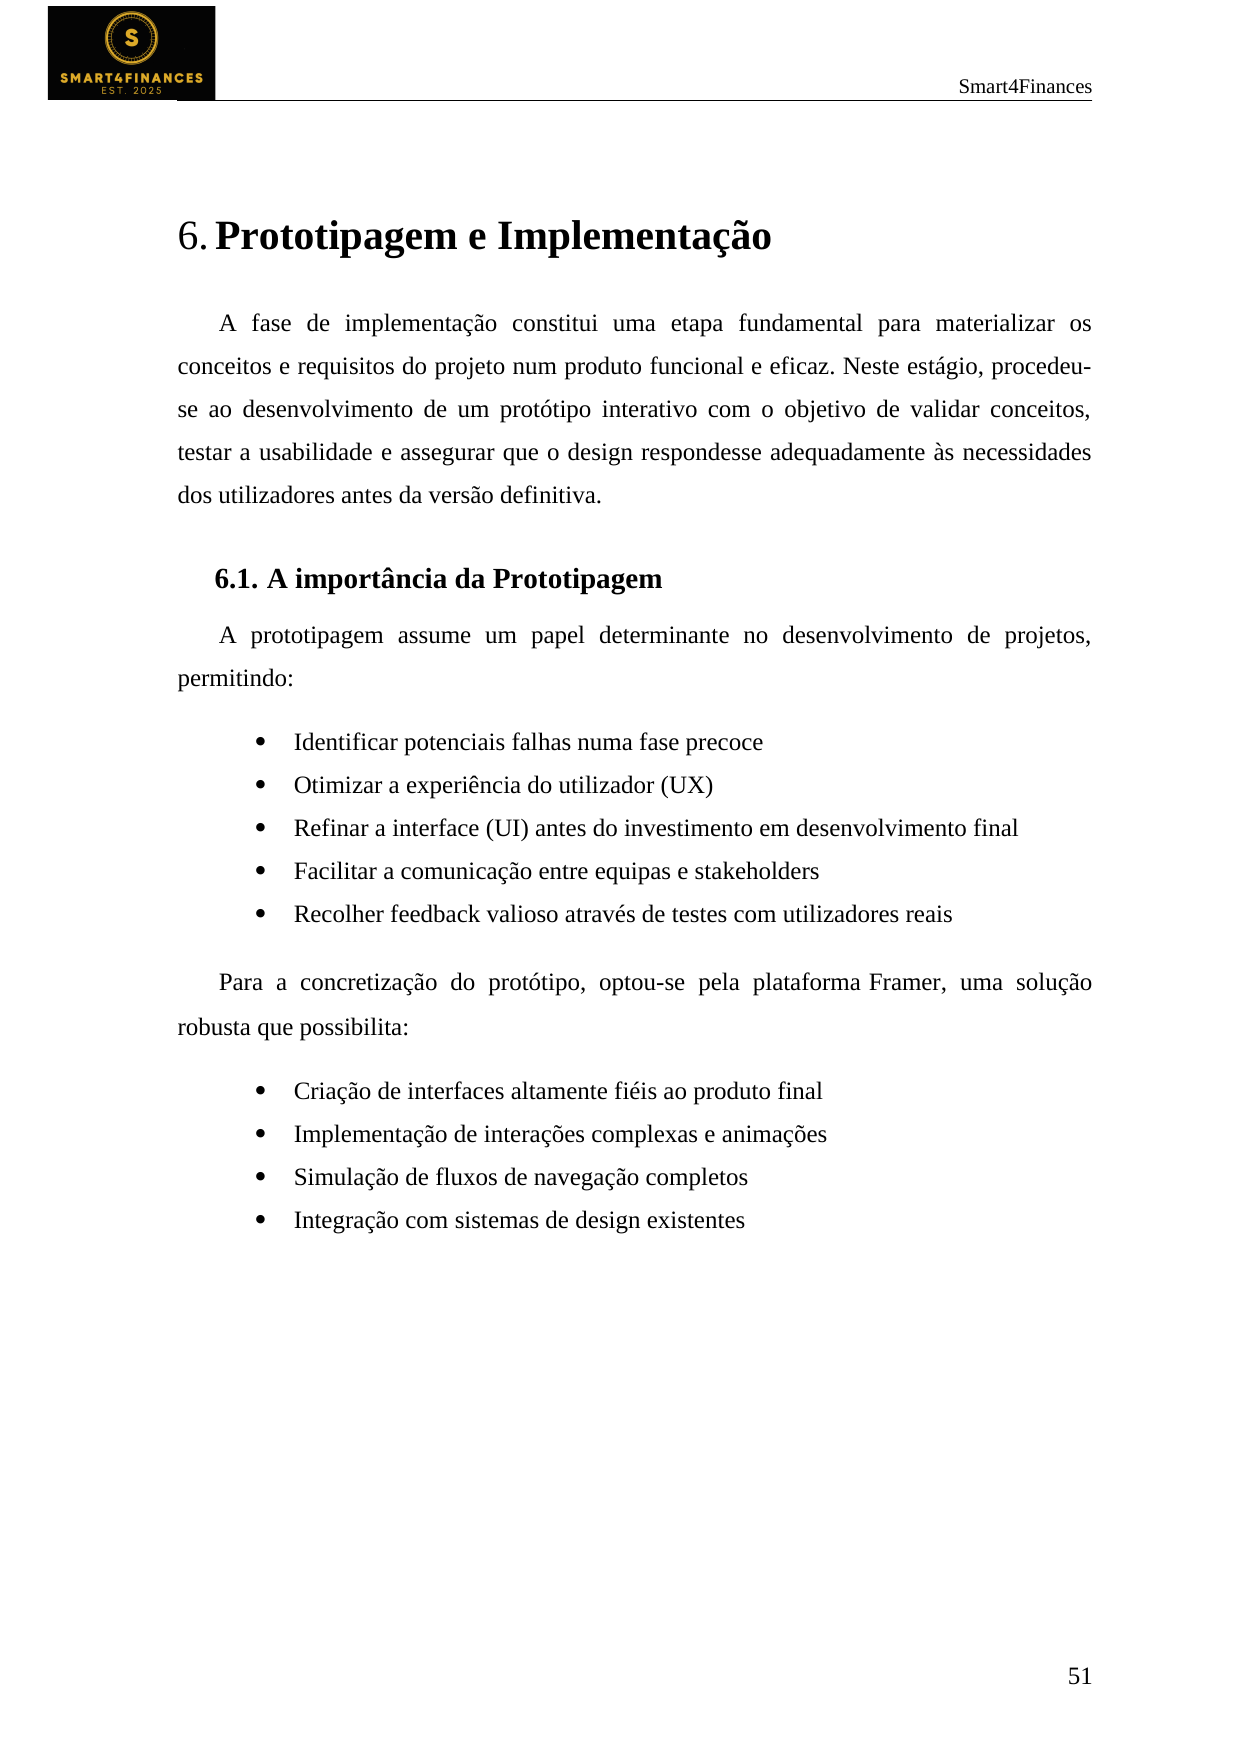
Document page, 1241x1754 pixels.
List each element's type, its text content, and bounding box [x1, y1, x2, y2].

text A prototipagem assume um papel determinante no desenvolvimento de projetos, permitindo: [177, 620, 1092, 692]
list Implementação de interações complexas e animações [256, 1119, 1092, 1148]
list Criação de interfaces altamente fiéis ao produto final [256, 1076, 1092, 1104]
subtitle Prototipagem e Implementação [177, 210, 1092, 258]
picture [47, 6, 216, 100]
list Identificar potenciais falhas numa fase precoce [256, 727, 1092, 756]
subtitle A importância da Prototipagem [214, 561, 1092, 595]
list Otimizar a experiência do utilizador (UX) [256, 770, 1092, 799]
list Facilitar a comunicação entre equipas e stakeholders [256, 856, 1092, 885]
list Refinar a interface (UI) antes do investimento em desenvolvimento final [256, 813, 1092, 842]
list Integração com sistemas de design existentes [256, 1205, 1092, 1234]
list Simulação de fluxos de navegação completos [256, 1162, 1092, 1191]
list Recolher feedback valioso através de testes com utilizadores reais [256, 899, 1092, 928]
text A fase de implementação constitui uma etapa fundamental para materializar os conceitos e requisitos do projeto num produto funcional e eficaz. Neste estágio, procedeu-se ao desenvolvimento de um protótipo interativo com o objetivo de validar conceitos, testar a usabilidade e assegurar que o design respondesse adequadamente às necessidades dos utilizadores antes da versão definitiva. [177, 308, 1092, 509]
text Para a concretização do protótipo, optou-se pela plataforma Framer, uma solução robusta que possibilita: [177, 963, 1092, 1041]
